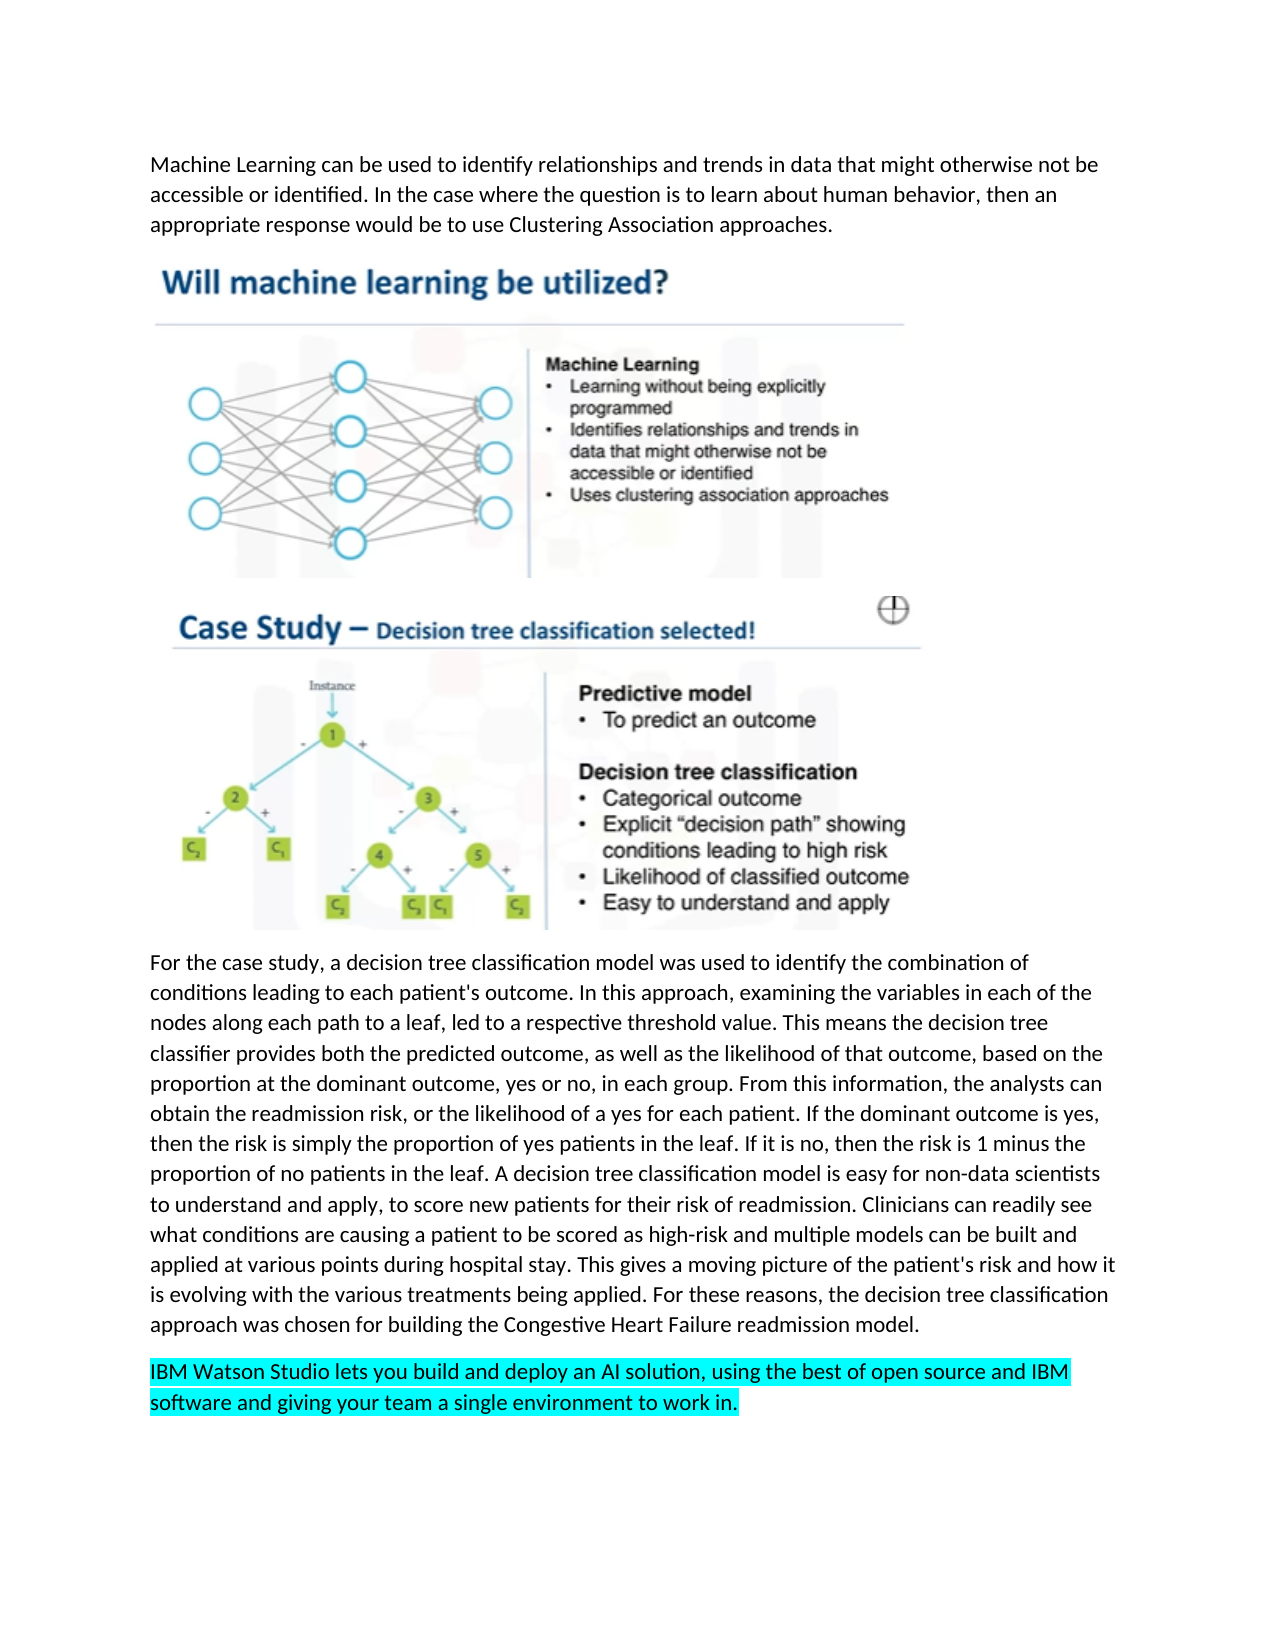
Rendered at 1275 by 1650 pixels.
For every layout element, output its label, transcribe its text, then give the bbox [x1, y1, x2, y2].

text IBM Watson Studio lets you build and deploy an AI solution, using the best of open source and IBM software and giving your team a single environment to work in. [150, 1357, 1125, 1416]
text Machine Learning can be used to identify relationships and trends in data that might otherwise not be accessible or identified. In the case where the question is to learn about human behavior, then an appropriate response would be to use Clustering Association approaches. [150, 150, 1125, 238]
picture [150, 596, 944, 930]
text For the case study, a decision tree classification model was used to identify the combination of conditions leading to each patient's outcome. In this approach, examining the variables in each of the nodes along each path to a leaf, led to a respective threshold value. This means the decision tree classifier provides both the predicted outcome, as well as the likelihood of that outcome, based on the proportion at the dominant outcome, yes or no, in each group. From this information, the analysts can obtain the readmission risk, or the likelihood of a yes for each patient. If the dominant outcome is yes, then the risk is simply the proportion of yes patients in the leaf. If it is no, then the risk is 1 minus the proportion of no patients in the leaf. A decision tree classification model is easy for non-data scientists to understand and apply, to score new patients for their risk of readmission. Clinicians can readily see what conditions are causing a patient to be scored as high-risk and multiple models can be built and applied at various points during hospital stay. This gives a moving picture of the patient's risk and how it is evolving with the various treatments being applied. For these reasons, the decision tree classification approach was chosen for building the Congestive Heart Failure readmission model. [150, 948, 1125, 1339]
picture [150, 257, 921, 578]
